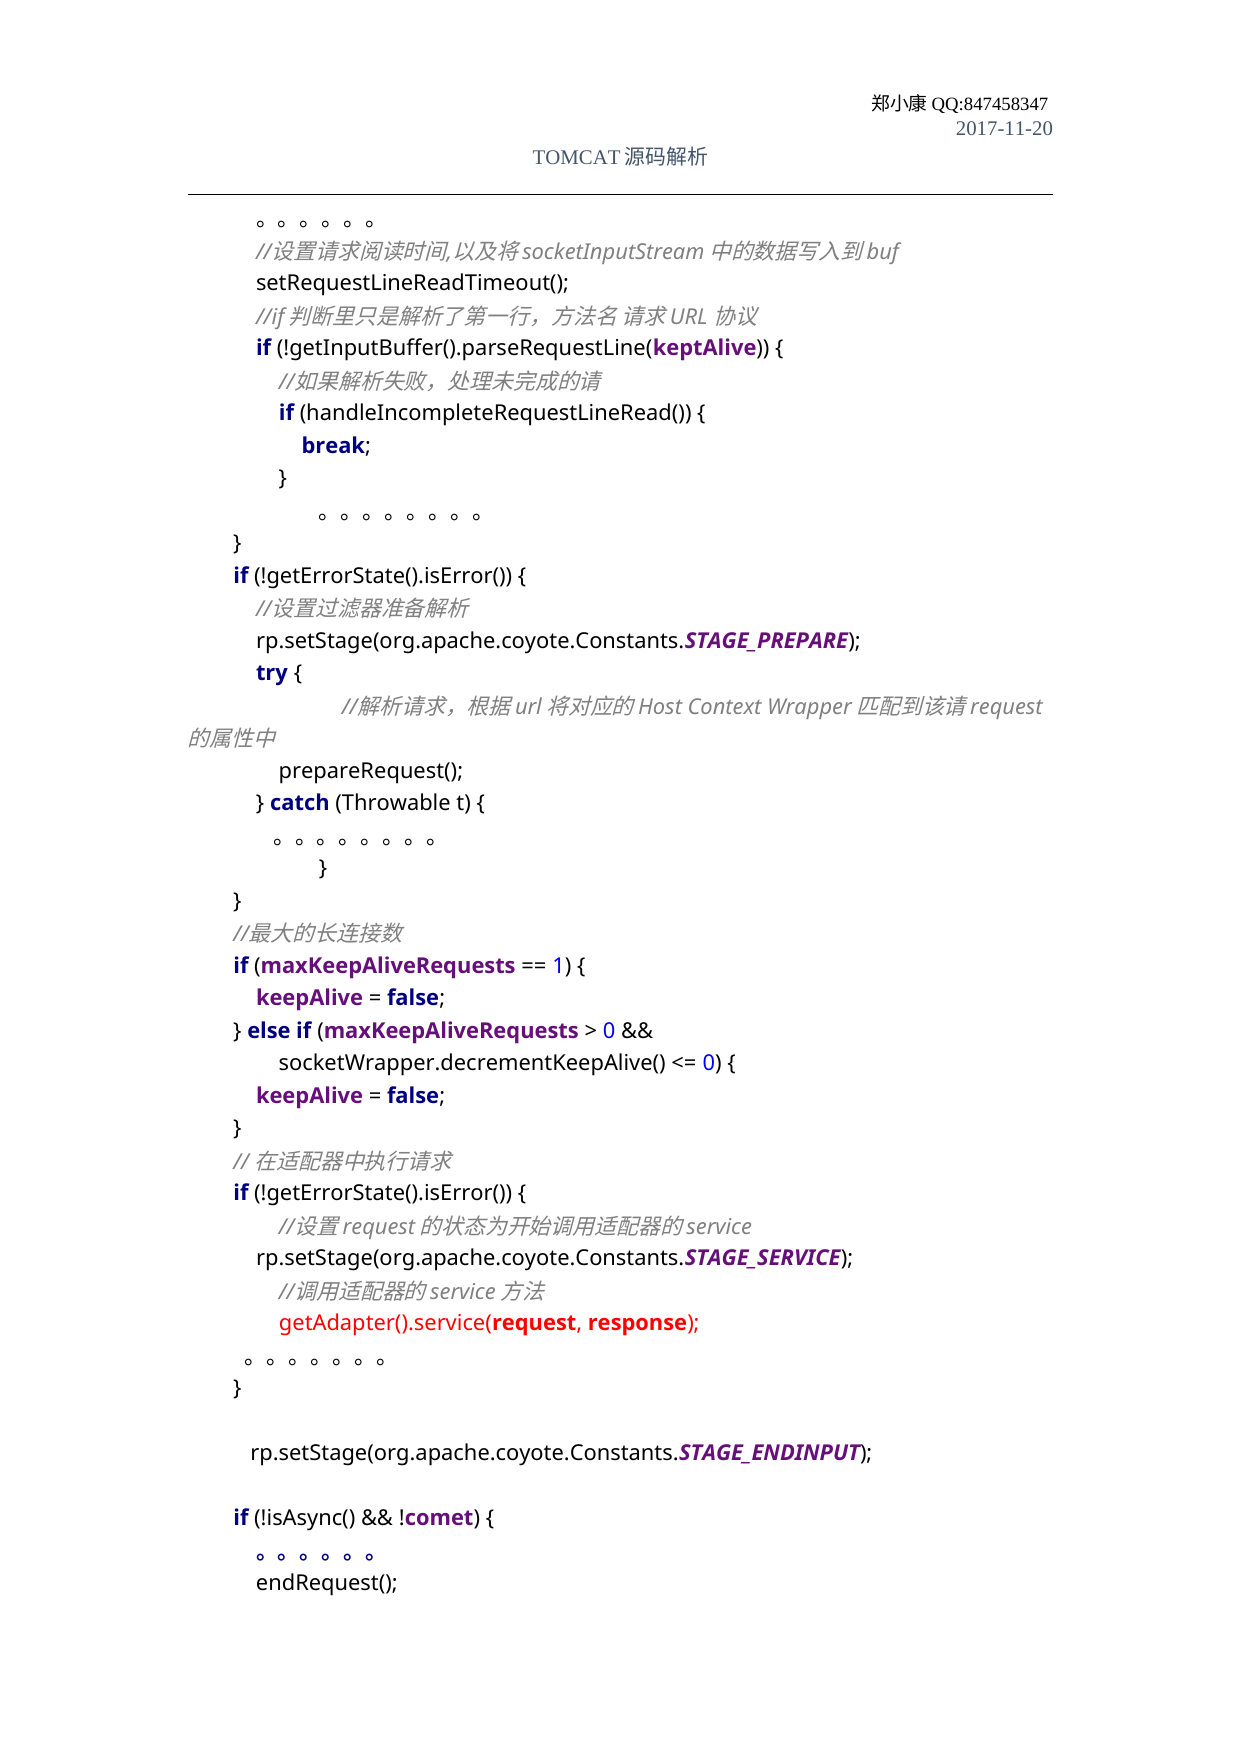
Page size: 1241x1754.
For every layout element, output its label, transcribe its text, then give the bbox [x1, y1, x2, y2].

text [187, 201, 1053, 493]
text 。。。。。。。。 } if (!getErrorState().isError()) { //设置过滤器准备解析 rp.setStage(org.apache.coyote.Constants.STAGE_PREPARE); try { [187, 493, 1053, 688]
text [187, 851, 1053, 1598]
text //解析请求，根据url将对应的Host Context Wrapper匹配到该请request的属性中 prepareRequest(); } catch (Throwable t) { 。。。。。。。。 [187, 688, 1053, 851]
